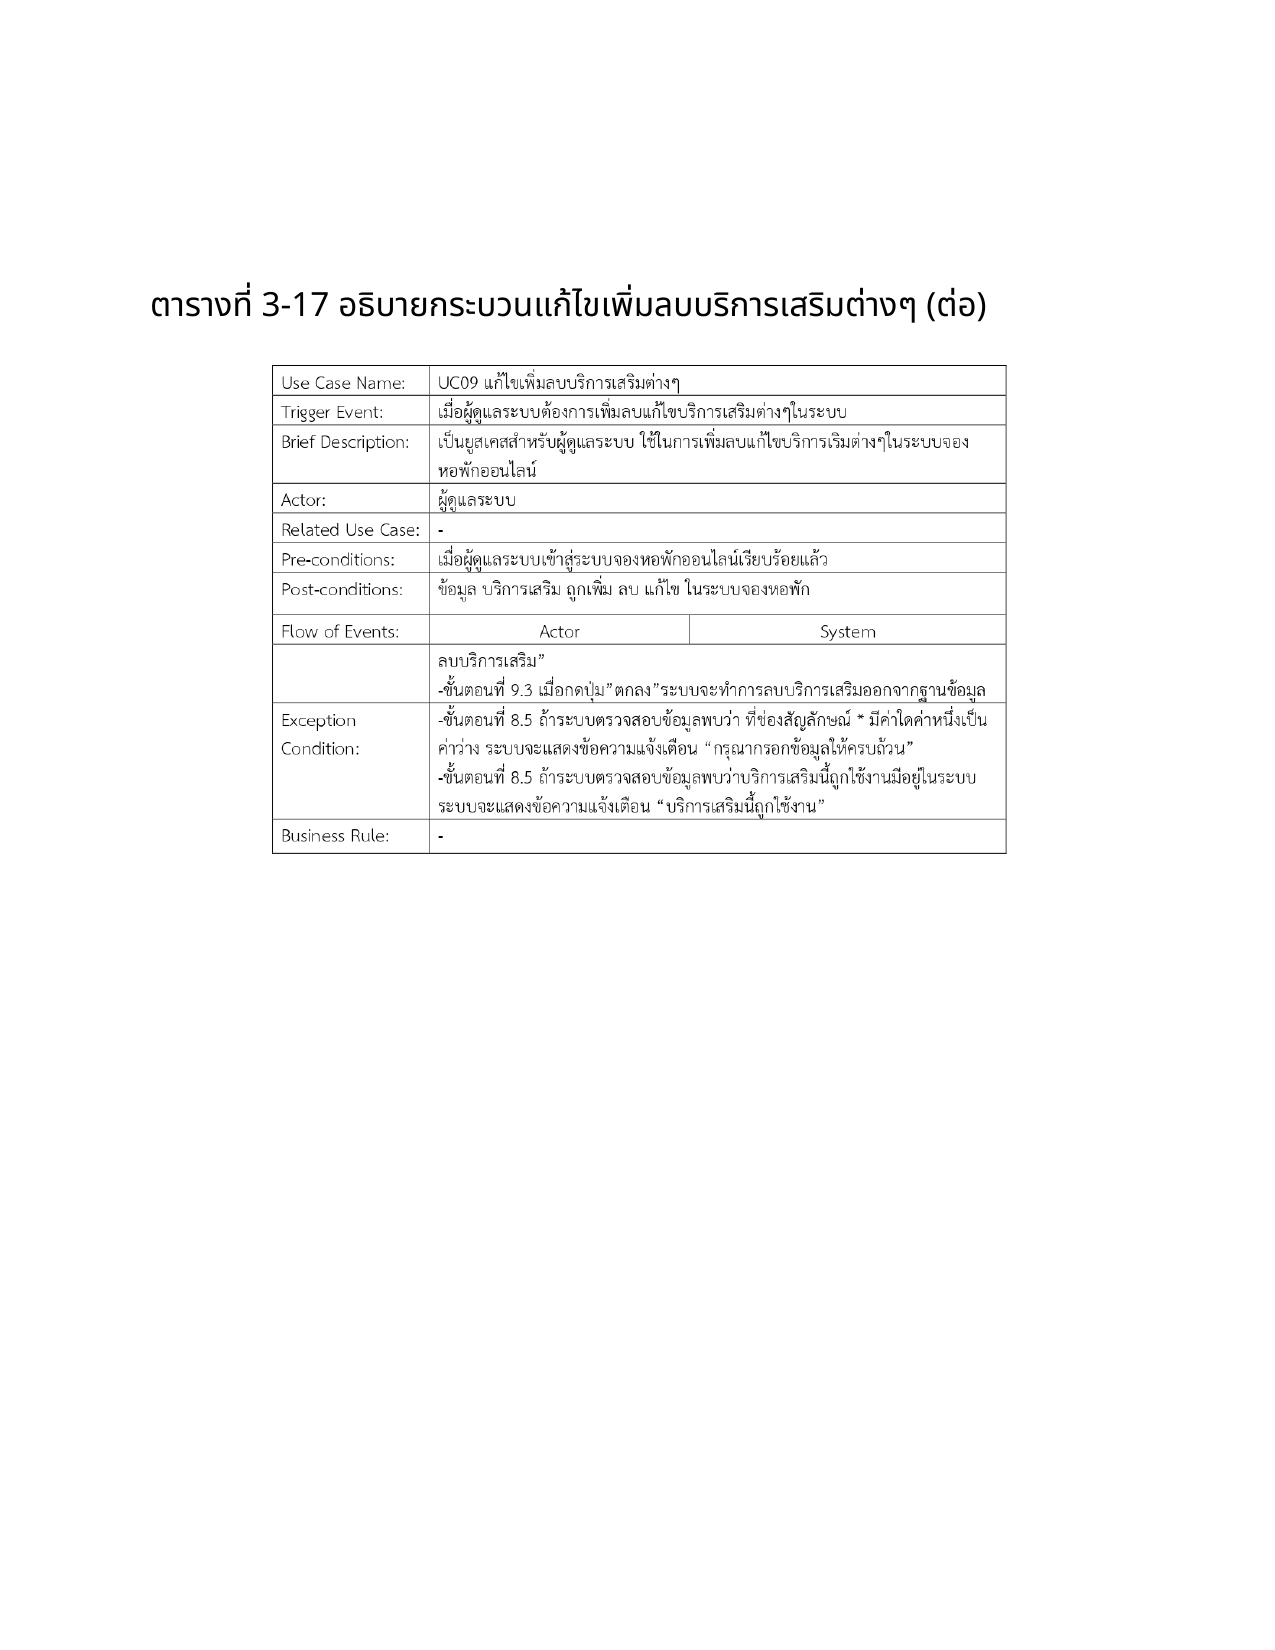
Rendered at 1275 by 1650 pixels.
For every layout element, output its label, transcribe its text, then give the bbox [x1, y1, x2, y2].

text ตารางที่ 3-17 อธิบายกระบวนแก้ไขเพิ่มลบบริการเสริมต่างๆ (ต่อ) [150, 281, 1124, 332]
picture [254, 352, 1020, 881]
